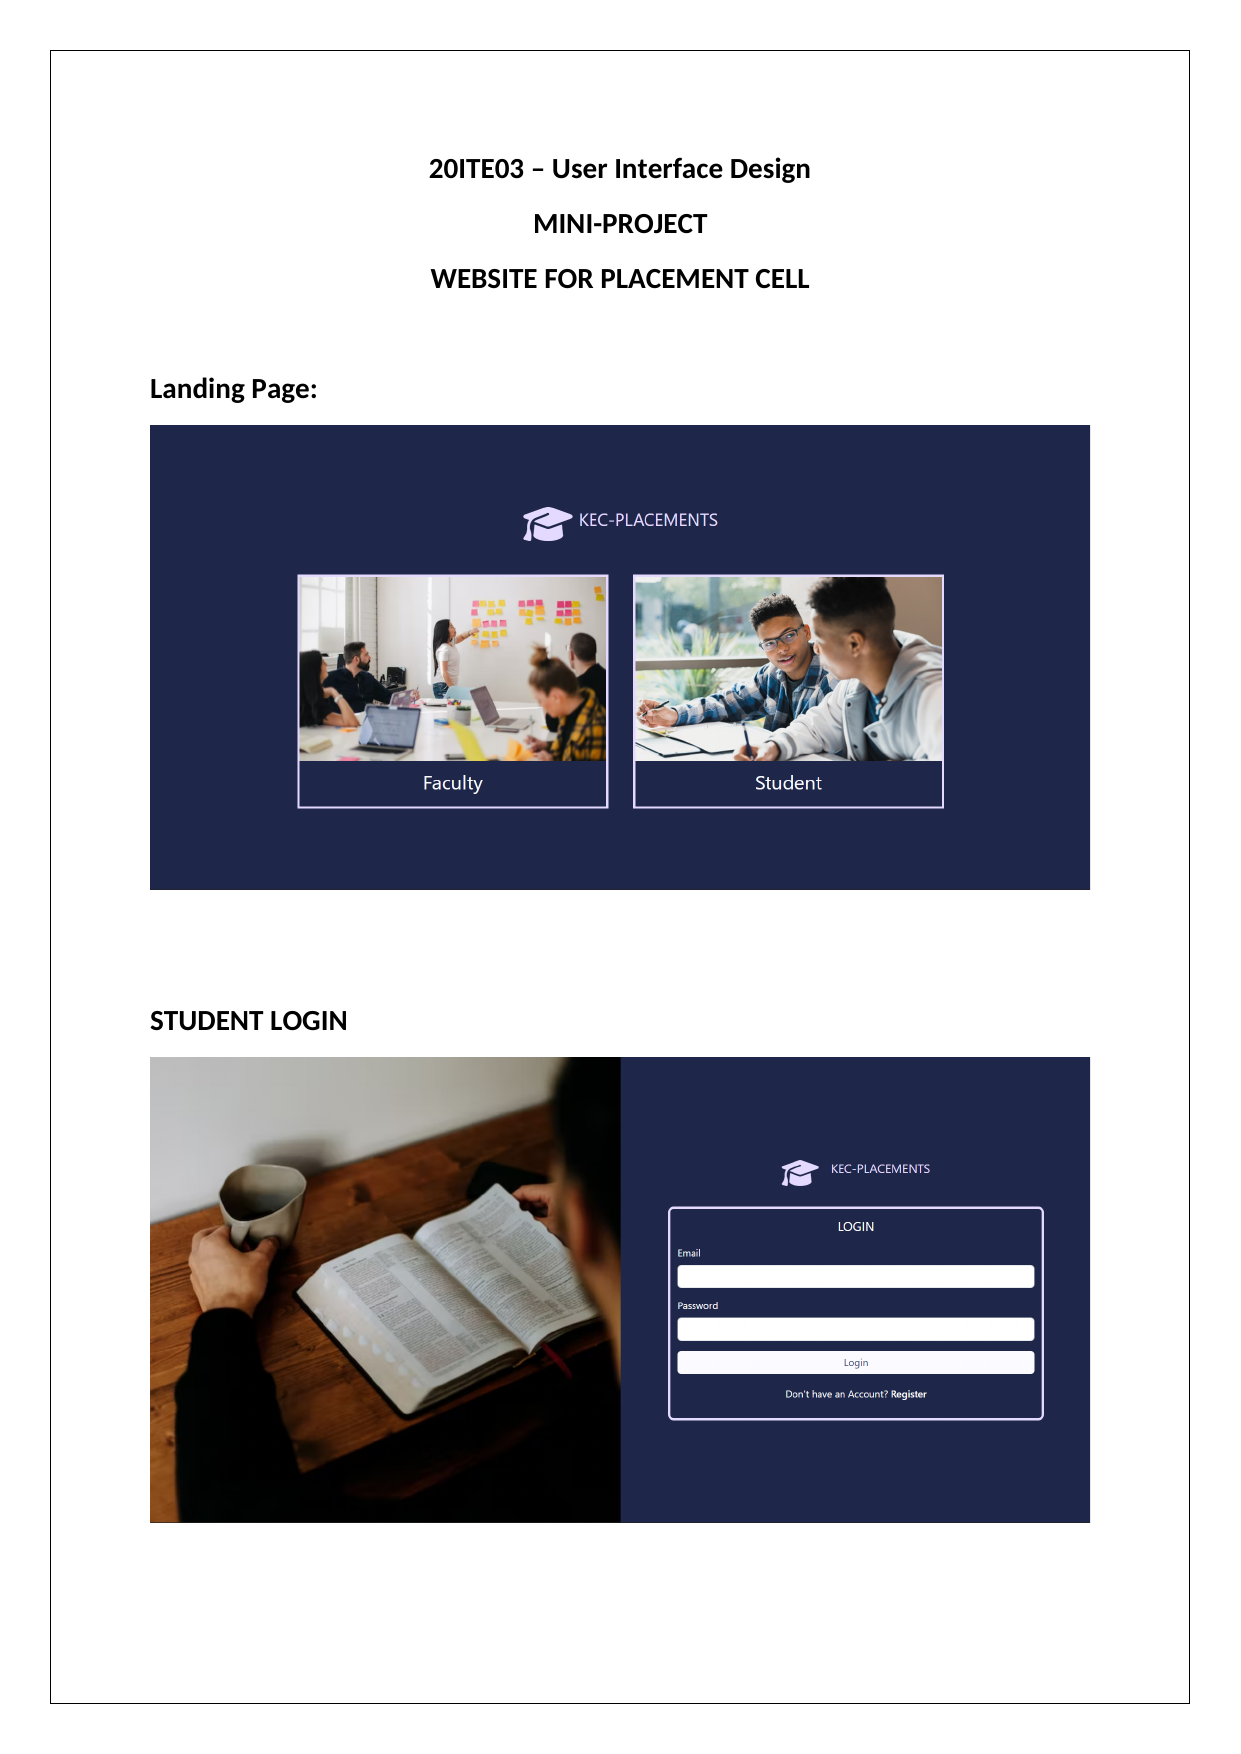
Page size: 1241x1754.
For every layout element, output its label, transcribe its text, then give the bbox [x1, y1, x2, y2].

text STUDENT LOGIN [150, 1002, 1090, 1038]
text WEBSITE FOR PLACEMENT CELL [150, 260, 1090, 296]
picture [150, 1057, 1091, 1523]
text 20ITE03 – User Interface Design [150, 150, 1090, 186]
text MINI-PROJECT [150, 205, 1090, 241]
picture [150, 425, 1091, 890]
text Landing Page: [150, 370, 1090, 406]
